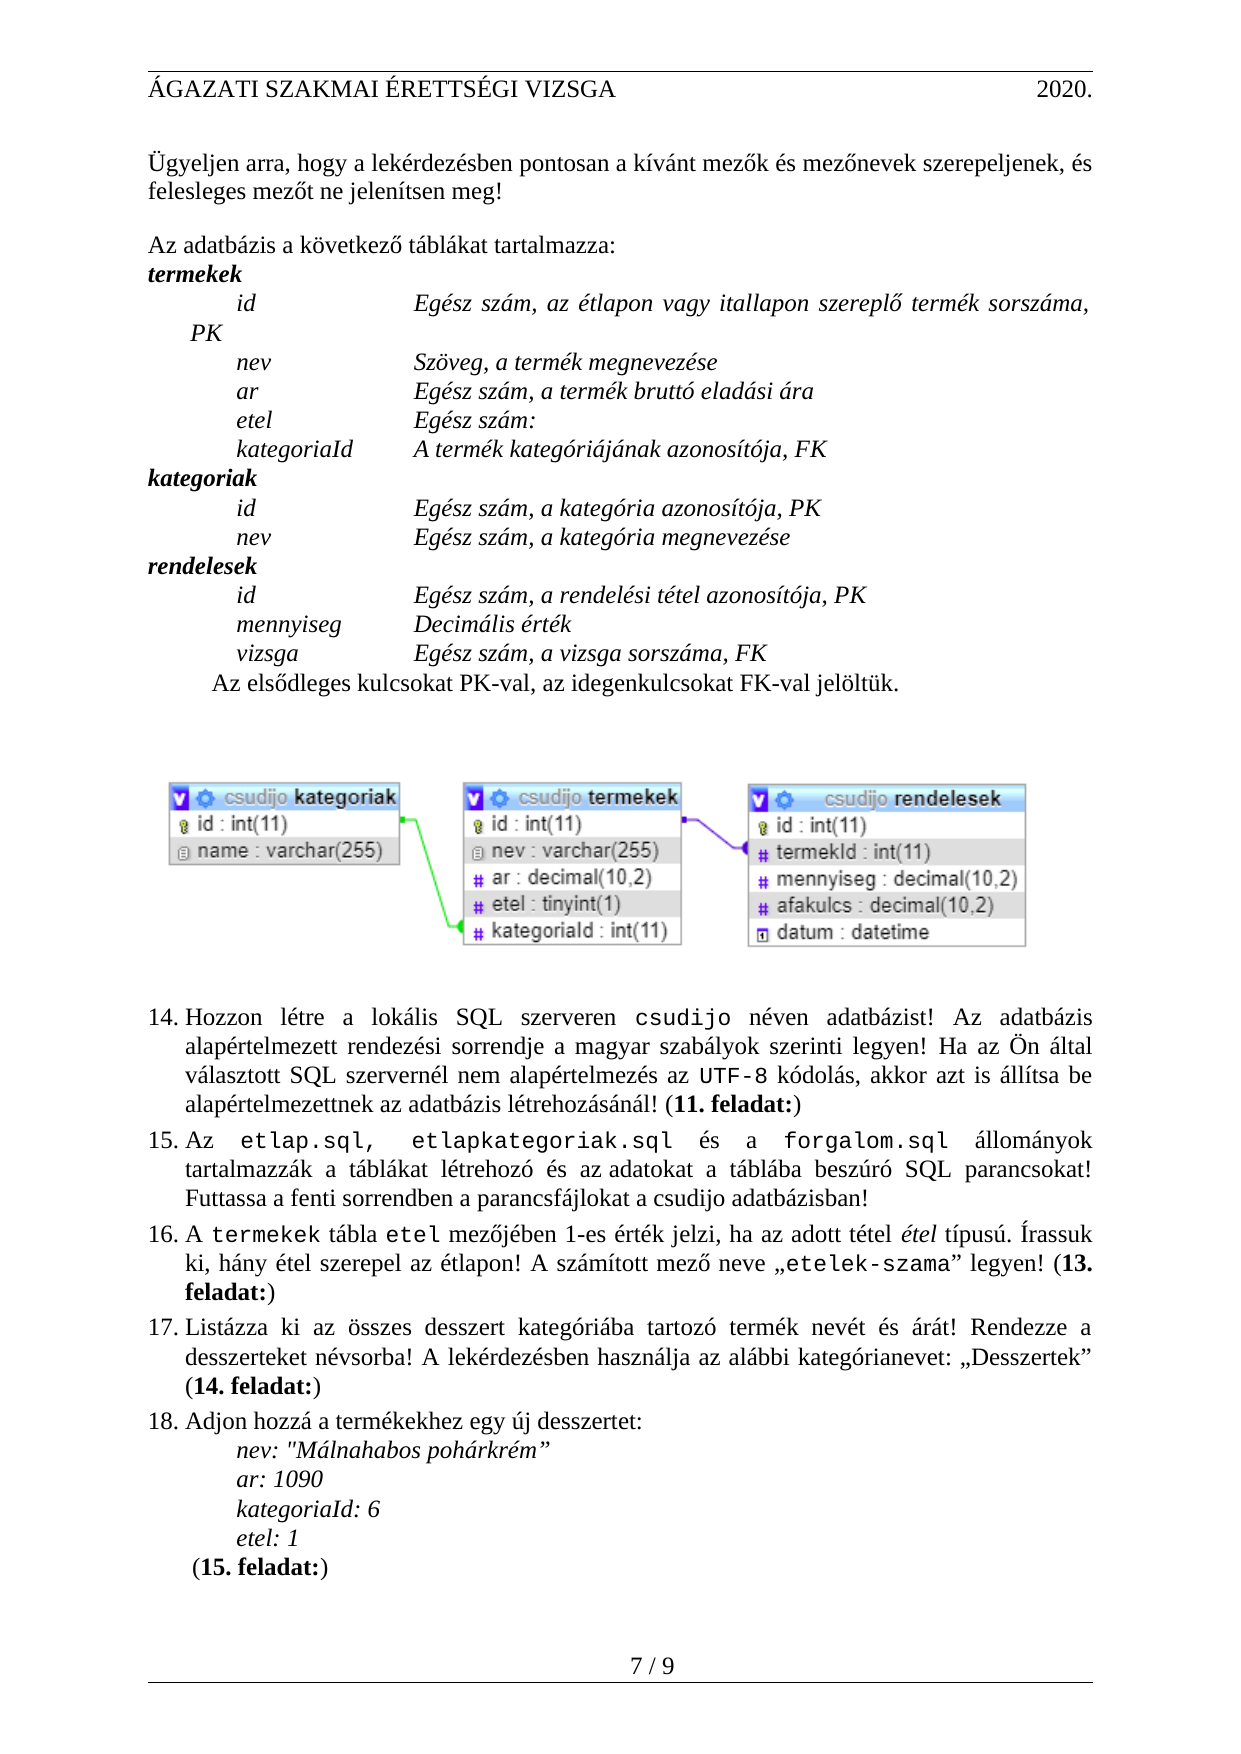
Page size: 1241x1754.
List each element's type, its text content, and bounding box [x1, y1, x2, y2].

text mennyiseg Decimális érték [190, 609, 1093, 638]
text id Egész szám, a kategória azonosítója, PK [221, 493, 1093, 522]
text etel: 1 [190, 1523, 1093, 1552]
list Az etlap.sql, etlapkategoriak.sql és a forgalom.sql állományok tartalmazzák a táblákat létrehozó és az adatokat a táblába beszúró SQL parancsokat! Futtassa a fenti sorrendben a parancsfájlokat a csudijo adatbázisban! [148, 1125, 1093, 1212]
text nev: "Málnahabos pohárkrém” [190, 1435, 1093, 1464]
text rendelesek [148, 551, 1093, 580]
list Hozzon létre a lokális SQL szerveren csudijo néven adatbázist! Az adatbázis alapértelmezett rendezési sorrendje a magyar szabályok szerinti legyen! Ha az Ön által választott SQL szervernél nem alapértelmezés az UTF-8 kódolás, akkor azt is állítsa be alapértelmezettnek az adatbázis létrehozásánál! (11. feladat:) [148, 1002, 1093, 1119]
text kategoriaId A termék kategóriájának azonosítója, FK [190, 434, 1093, 463]
text ar: 1090 [190, 1464, 1093, 1494]
text kategoriaId: 6 [190, 1494, 1093, 1523]
text Az adatbázis a következő táblákat tartalmazza: [148, 230, 1093, 259]
text vizsga Egész szám, a vizsga sorszáma, FK [190, 638, 1093, 668]
list A termekek tábla etel mezőjében 1-es érték jelzi, ha az adott tétel étel típusú. Írassuk ki, hány étel szerepel az étlapon! A számított mező neve „etelek-szama” legyen! (13. feladat:) [148, 1219, 1093, 1306]
picture [147, 763, 1050, 977]
text id Egész szám, a rendelési tétel azonosítója, PK [190, 580, 1093, 609]
list Adjon hozzá a termékekhez egy új desszertet: [148, 1406, 1093, 1435]
list Listázza ki az összes desszert kategóriába tartozó termék nevét és árát! Rendezze a desszerteket névsorba! A lekérdezésben használja az alábbi kategórianevet: „Desszertek” (14. feladat:) [148, 1312, 1093, 1400]
text nev Szöveg, a termék megnevezése [190, 347, 1093, 376]
text termekek [148, 259, 1093, 288]
text ar Egész szám, a termék bruttó eladási ára [190, 376, 1093, 405]
text id Egész szám, az étlapon vagy itallapon szereplő termék sorszáma, PK [190, 288, 1093, 347]
text kategoriak [148, 463, 1093, 493]
text etel Egész szám: [190, 405, 1093, 434]
text nev Egész szám, a kategória megnevezése [221, 522, 1093, 551]
text (15. feladat:) [190, 1552, 1093, 1581]
text Az elsődleges kulcsokat PK-val, az idegenkulcsokat FK-val jelöltük. [190, 668, 1093, 697]
text Ügyeljen arra, hogy a lekérdezésben pontosan a kívánt mezők és mezőnevek szerepeljenek, és felesleges mezőt ne jelenítsen meg! [148, 148, 1093, 205]
